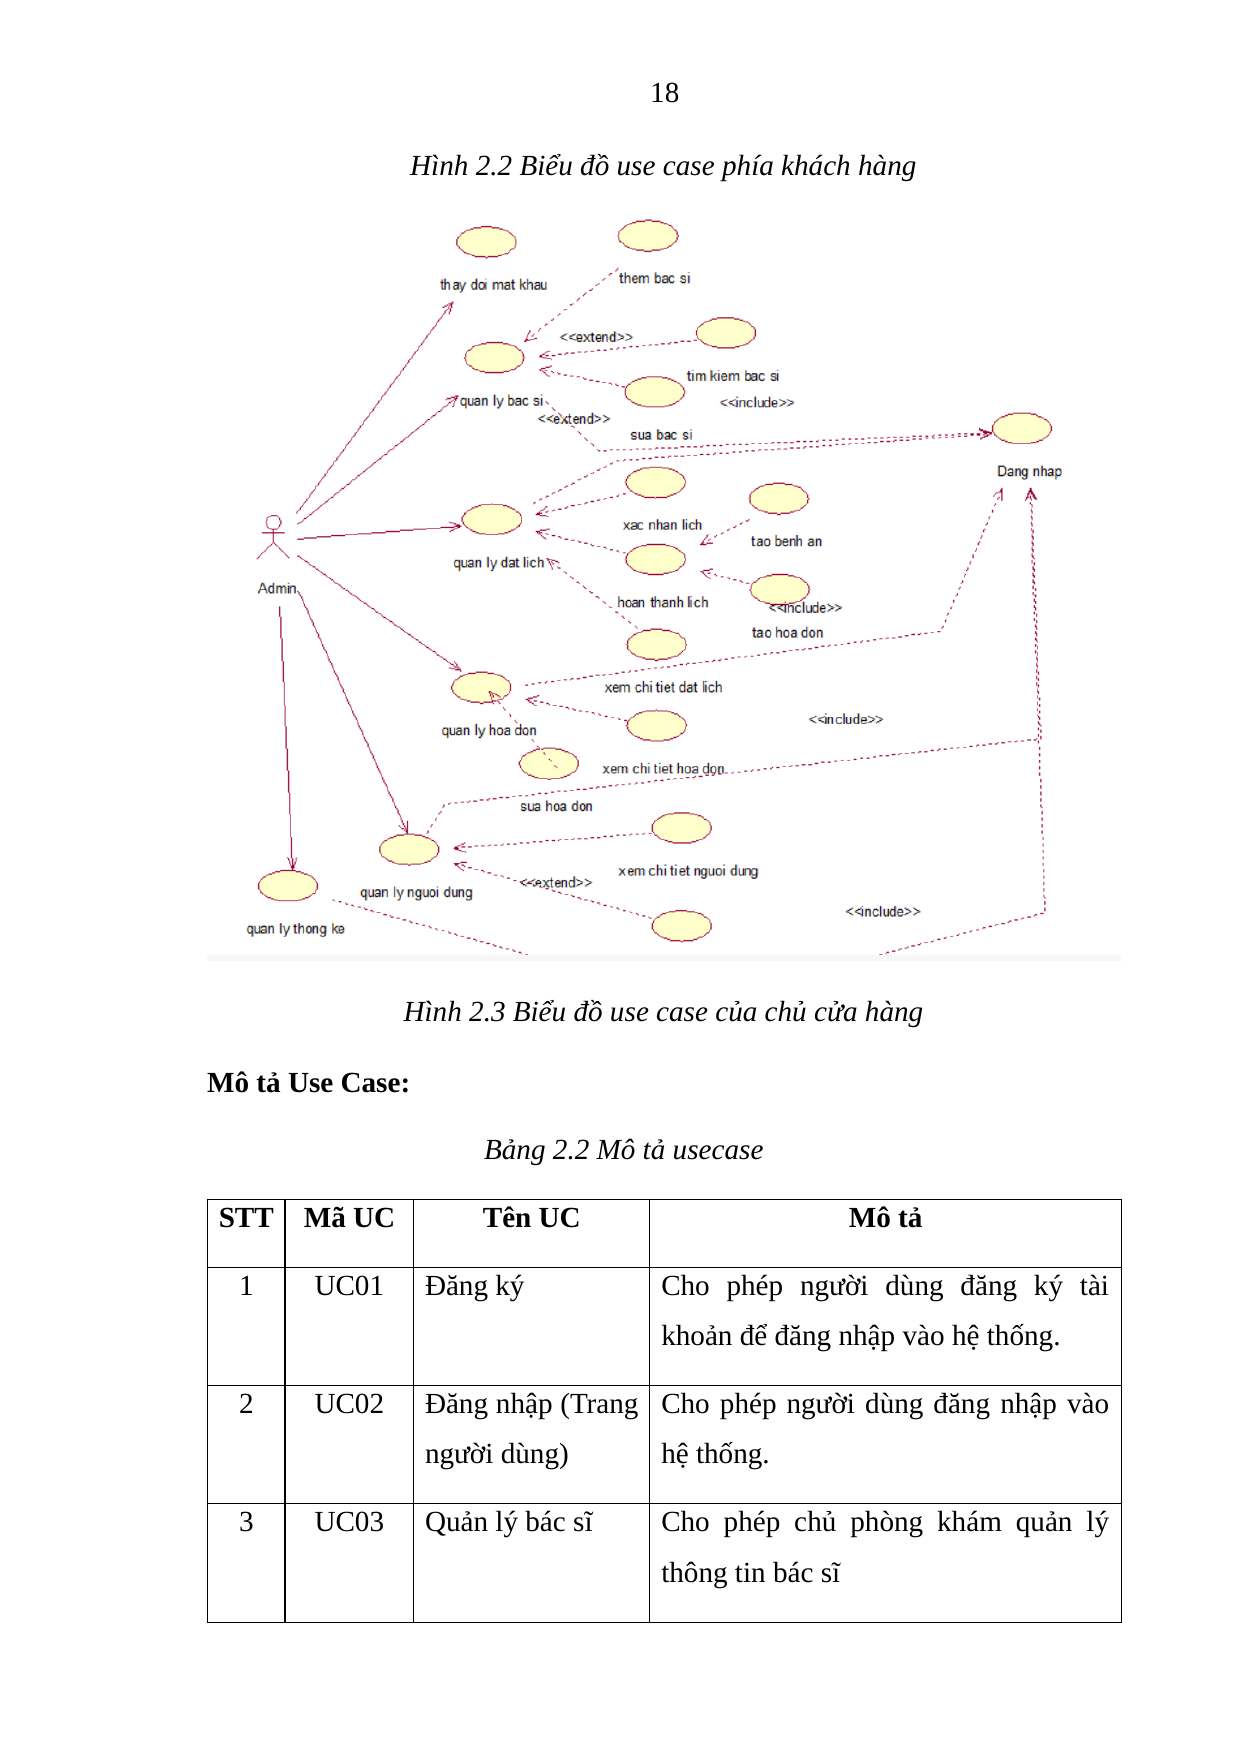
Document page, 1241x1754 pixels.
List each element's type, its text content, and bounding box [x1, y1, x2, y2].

table_header Tên UC [414, 1200, 649, 1267]
table_header Mô tả [650, 1200, 1121, 1267]
picture [206, 218, 1122, 961]
table_cell Đăng nhập (Trang người dùng) [414, 1386, 649, 1503]
table_cell Cho phép chủ phòng khám quản lý thông tin bác sĩ [650, 1504, 1121, 1622]
table_header Mã UC [286, 1200, 413, 1267]
table_cell UC01 [286, 1268, 413, 1385]
table_cell Đăng ký [414, 1268, 649, 1385]
table_cell 1 [208, 1268, 284, 1385]
table_cell Quản lý bác sĩ [414, 1504, 649, 1622]
table_cell 3 [208, 1504, 284, 1622]
table_header STT [208, 1200, 284, 1267]
table_cell Cho phép người dùng đăng nhập vào hệ thống. [650, 1386, 1121, 1503]
text Bảng 2.2 Mô tả usecase [207, 1132, 1122, 1166]
table_cell UC03 [286, 1504, 413, 1622]
table_cell Cho phép người dùng đăng ký tài khoản để đăng nhập vào hệ thống. [650, 1268, 1121, 1385]
table_cell UC02 [286, 1386, 413, 1503]
text Mô tả Use Case: [207, 1065, 1122, 1098]
table_cell 2 [208, 1386, 284, 1503]
